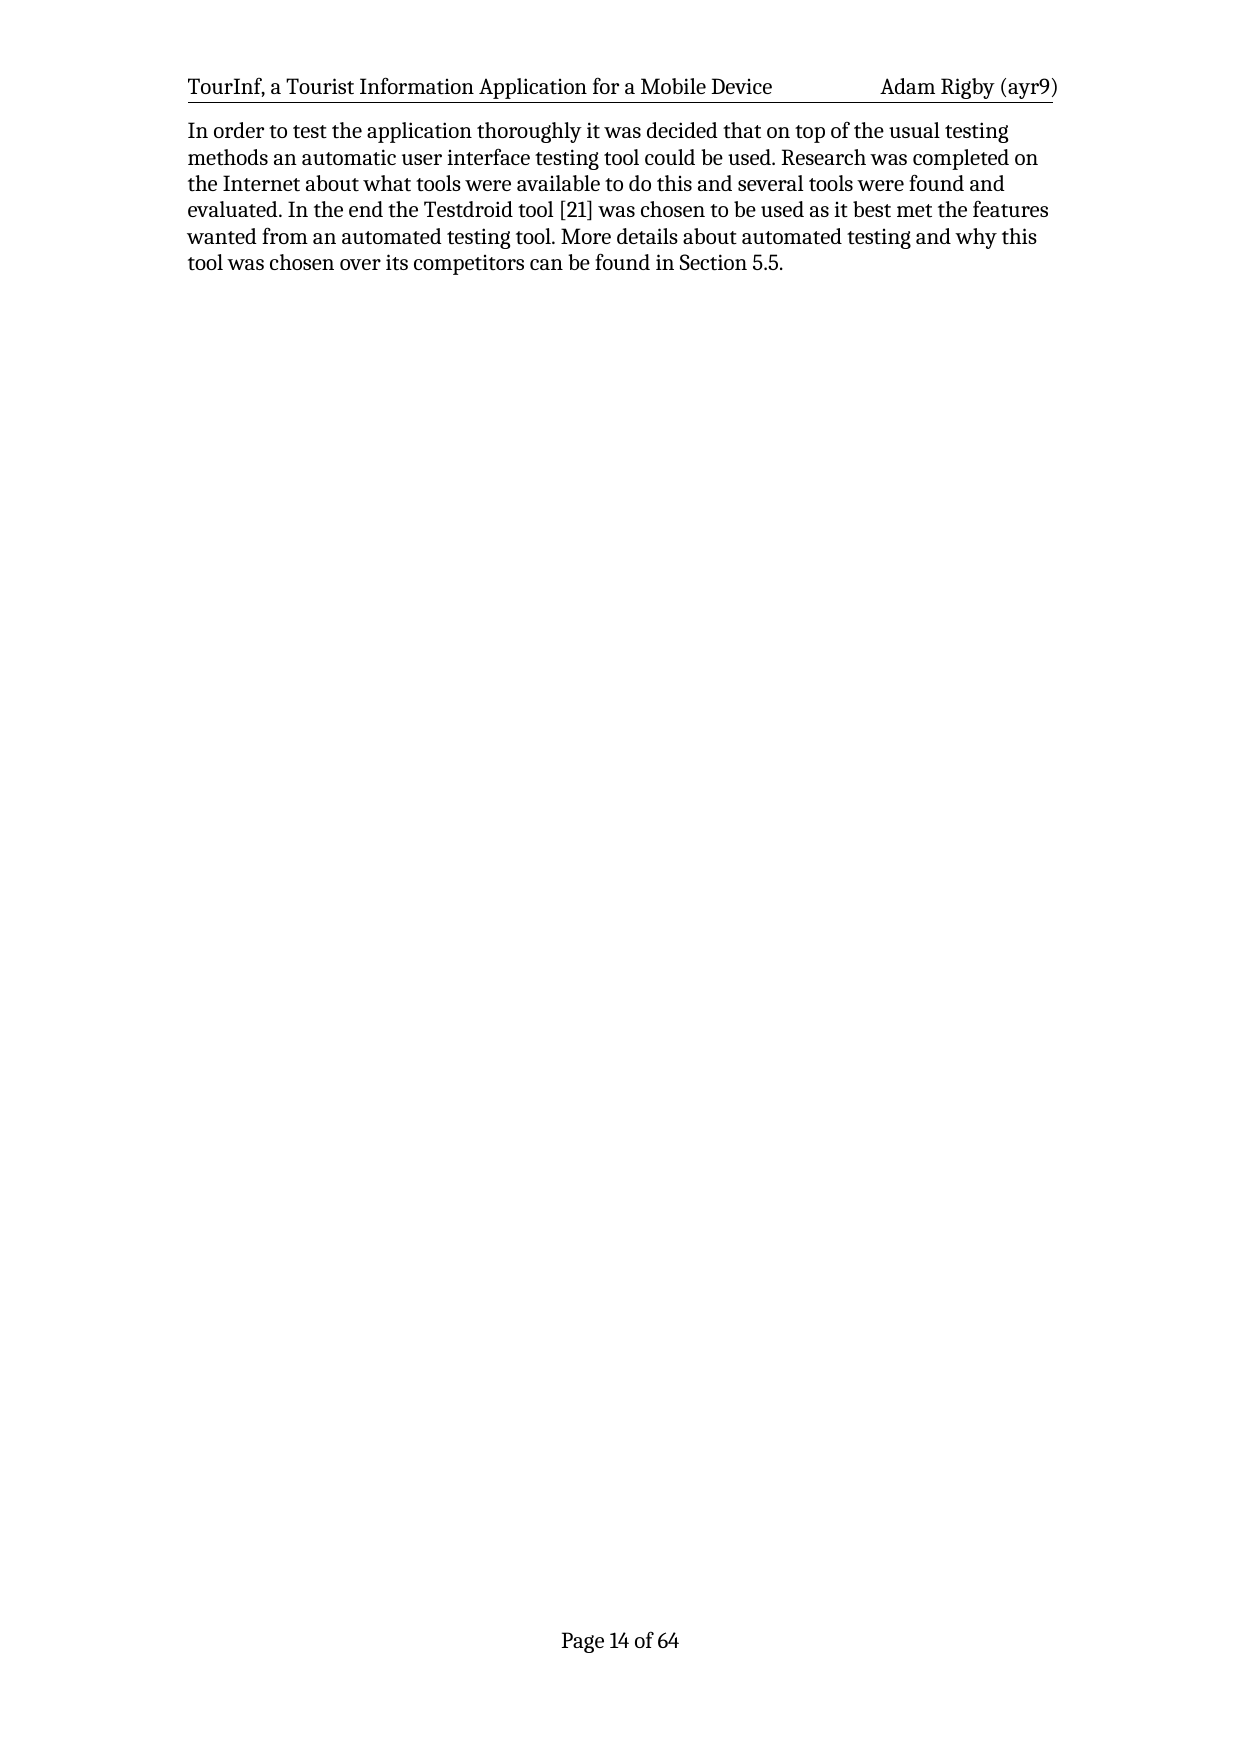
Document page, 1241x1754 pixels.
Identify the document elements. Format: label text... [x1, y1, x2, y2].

text In order to test the application thoroughly it was decided that on top of the usual testing methods an automatic user interface testing tool could be used. Research was completed on the Internet about what tools were available to do this and several tools were found and evaluated. In the end the Testdroid tool [21] was chosen to be used as it best met the features wanted from an automated testing tool. More details about automated testing and why this tool was chosen over its competitors can be found in Section 5.5. [187, 118, 1053, 276]
